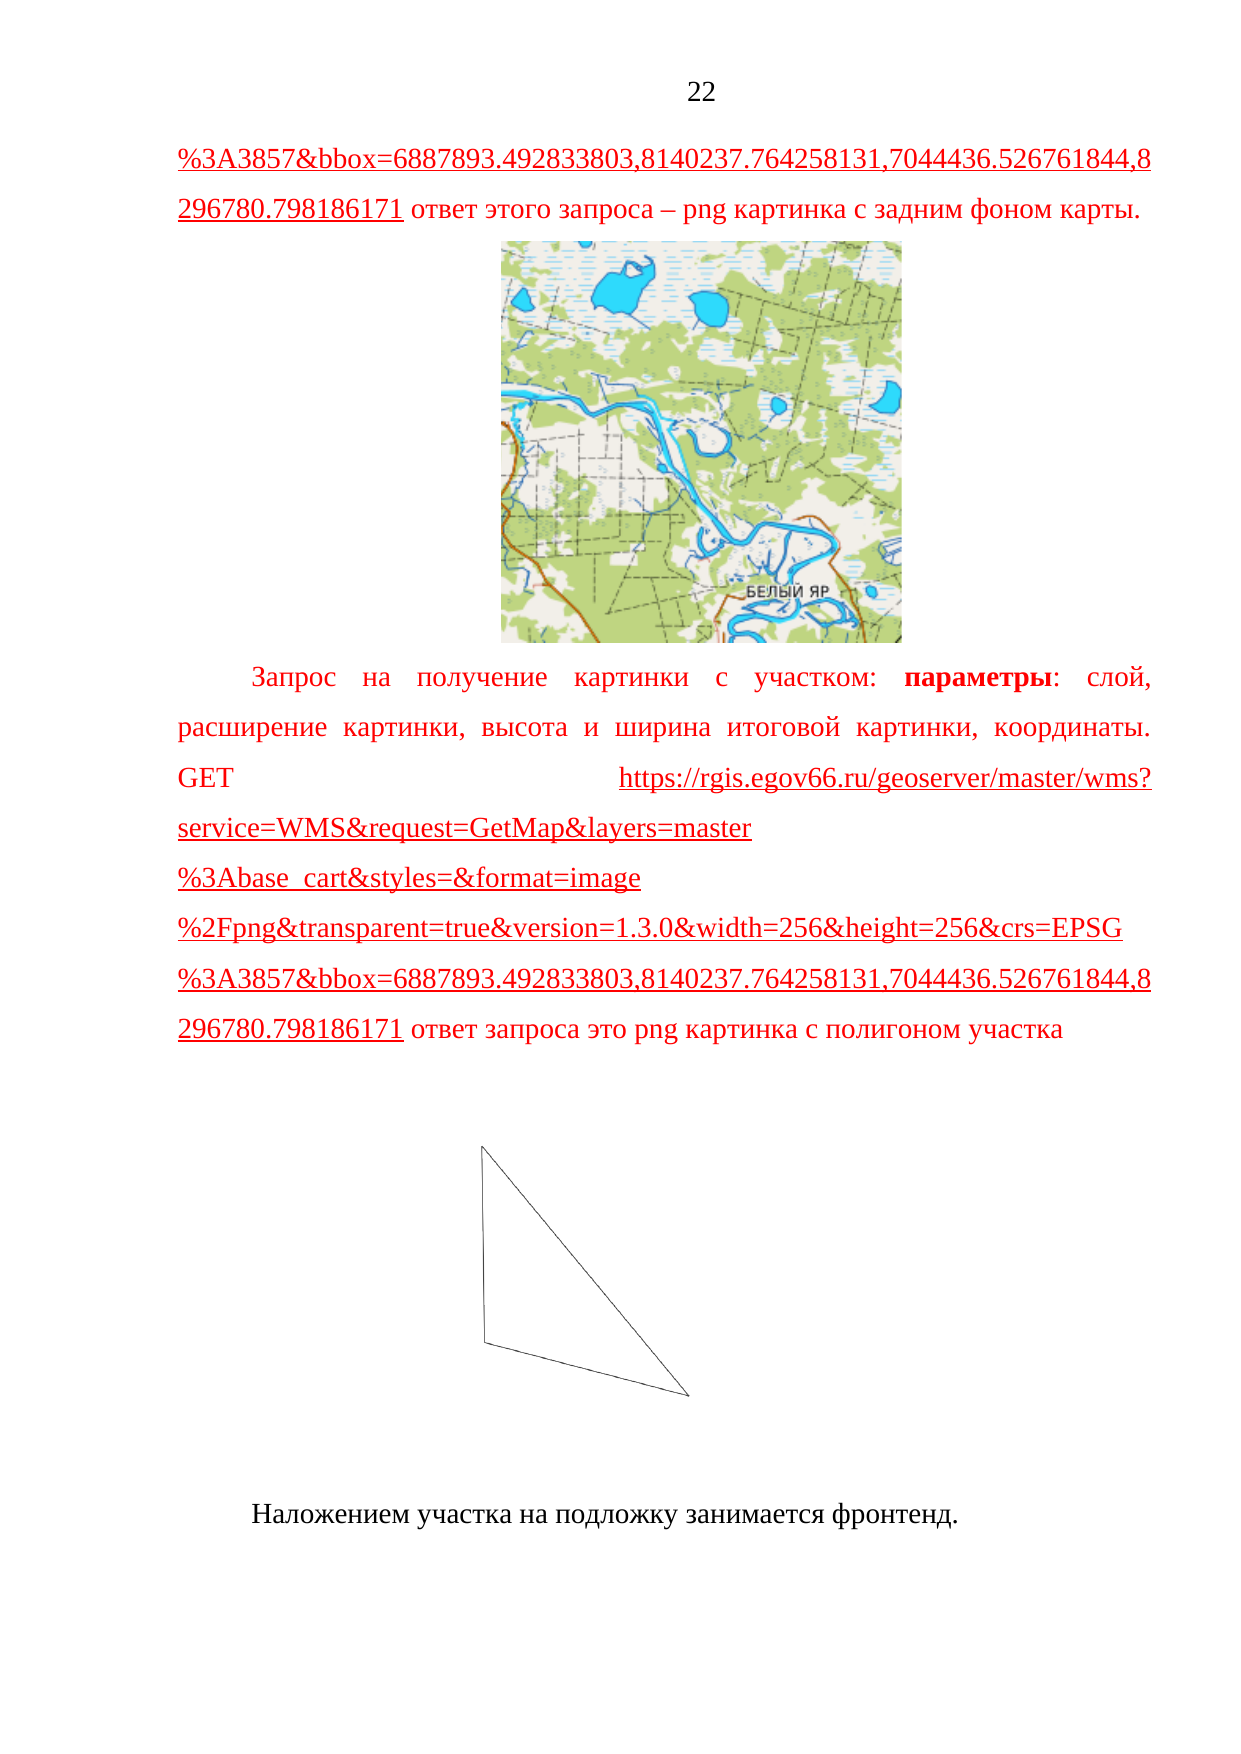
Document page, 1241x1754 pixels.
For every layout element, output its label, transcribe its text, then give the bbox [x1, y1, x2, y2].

text Запрос на получение картинки с участком: параметры: слой, расширение картинки, высота и ширина итоговой картинки, координаты. GET https://rgis.egov66.ru/geoserver/master/wms?service=WMS&request=GetMap&layers=master%3Abase_cart&styles=&format=image%2Fpng&transparent=true&version=1.3.0&width=256&height=256&crs=EPSG%3A3857&bbox=6887893.492833803,8140237.764258131,7044436.526761844,8296780.798186171 ответ запроса это png картинка с полигоном участка [177, 659, 1152, 1045]
picture [251, 1061, 919, 1480]
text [177, 141, 1152, 225]
text Наложением участка на подложку занимается фронтенд. [177, 1496, 1152, 1529]
picture [501, 241, 902, 643]
